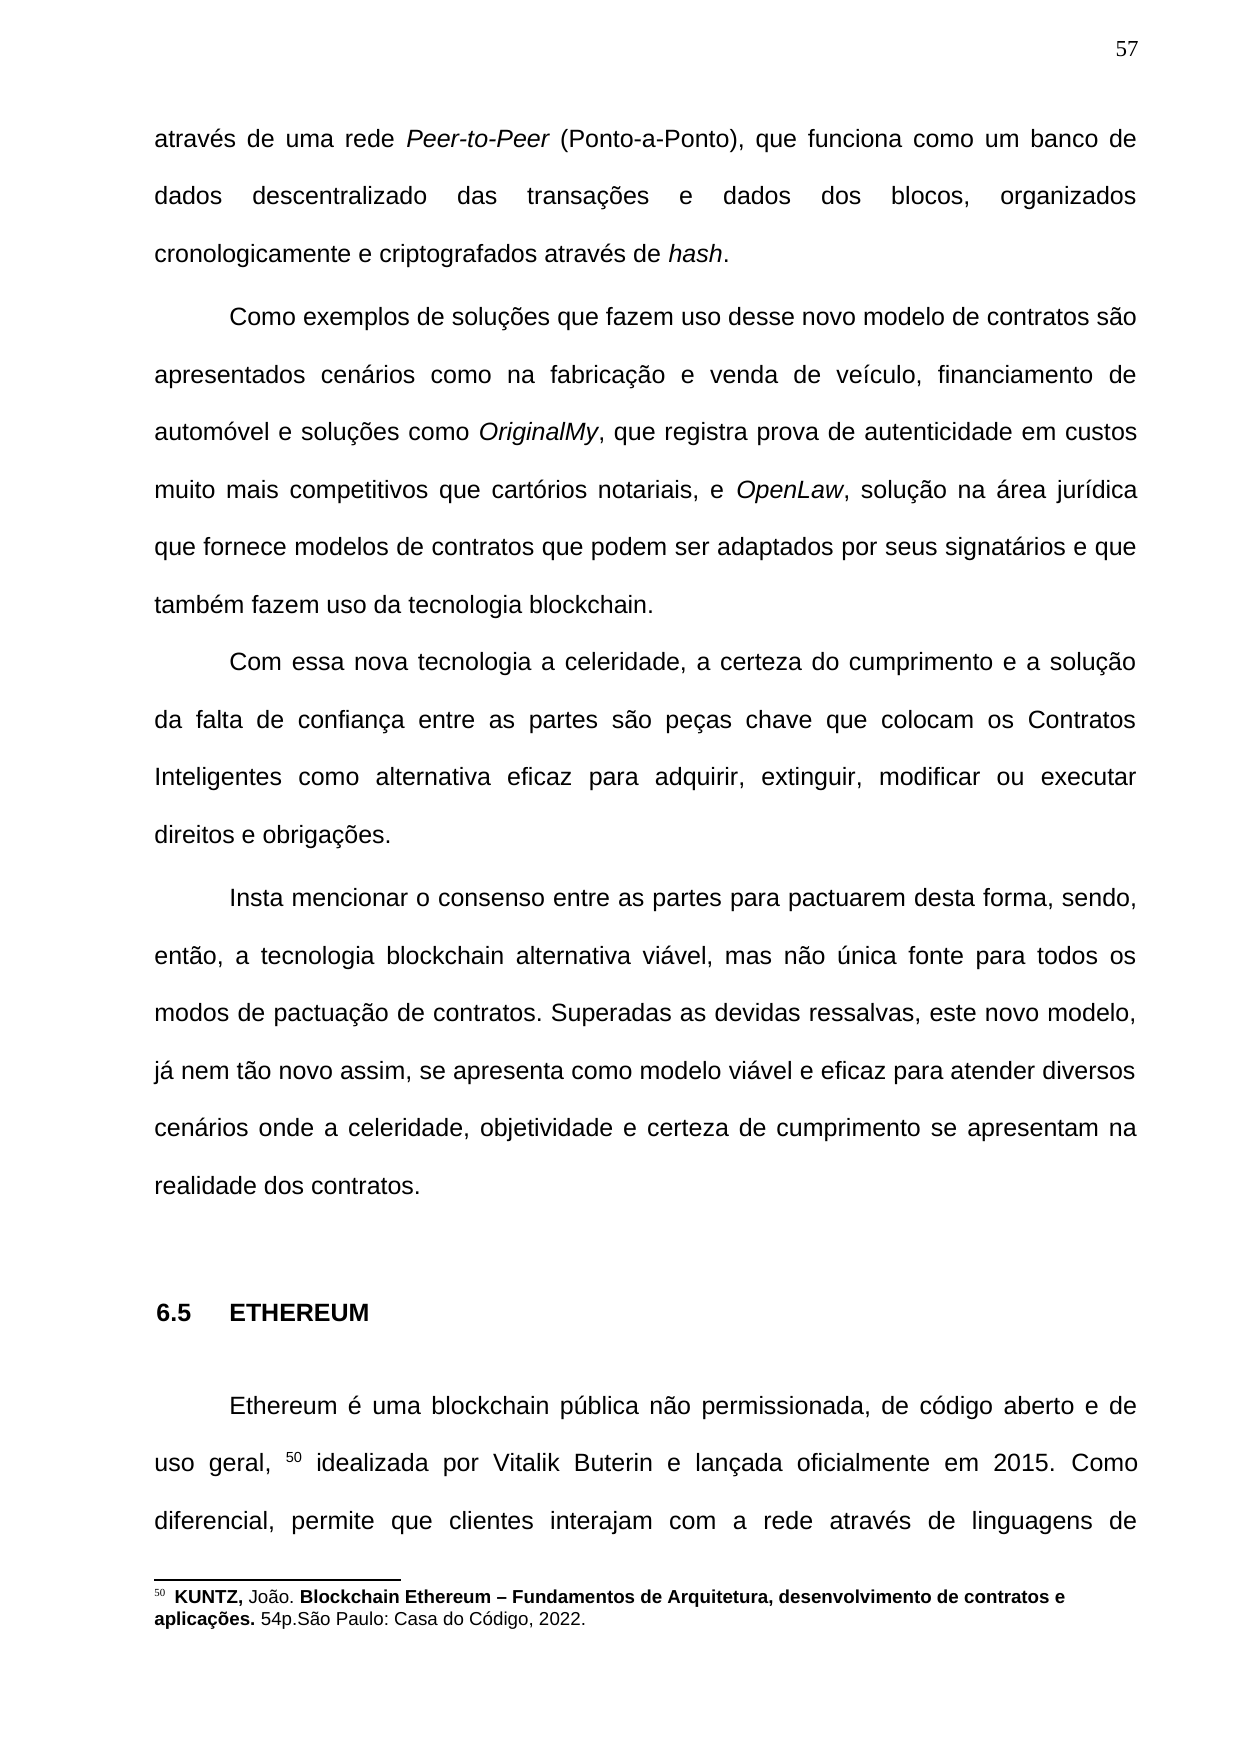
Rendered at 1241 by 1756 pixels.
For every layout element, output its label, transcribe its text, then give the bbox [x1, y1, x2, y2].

subtitle 6.5 ETHEREUM [156, 1298, 1138, 1326]
text Como exemplos de soluções que fazem uso desse novo modelo de contratos são apresentados cenários como na fabricação e venda de veículo, financiamento de automóvel e soluções como OriginalMy, que registra prova de autenticidade em custos muito mais competitivos que cartórios notariais, e OpenLaw, solução na área jurídica que fornece modelos de contratos que podem ser adaptados por seus signatários e que também fazem uso da tecnologia blockchain. [154, 302, 1138, 618]
text Com essa nova tecnologia a celeridade, a certeza do cumprimento e a solução da falta de confiança entre as partes são peças chave que colocam os Contratos Inteligentes como alternativa eficaz para adquirir, extinguir, modificar ou executar direitos e obrigações. [154, 647, 1138, 848]
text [154, 1391, 1138, 1535]
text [154, 124, 1138, 268]
text Insta mencionar o consenso entre as partes para pactuarem desta forma, sendo, então, a tecnologia blockchain alternativa viável, mas não única fonte para todos os modos de pactuação de contratos. Superadas as devidas ressalvas, este novo modelo, já nem tão novo assim, se apresenta como modelo viável e eficaz para atender diversos cenários onde a celeridade, objetividade e certeza de cumprimento se apresentam na realidade dos contratos. [154, 883, 1138, 1199]
